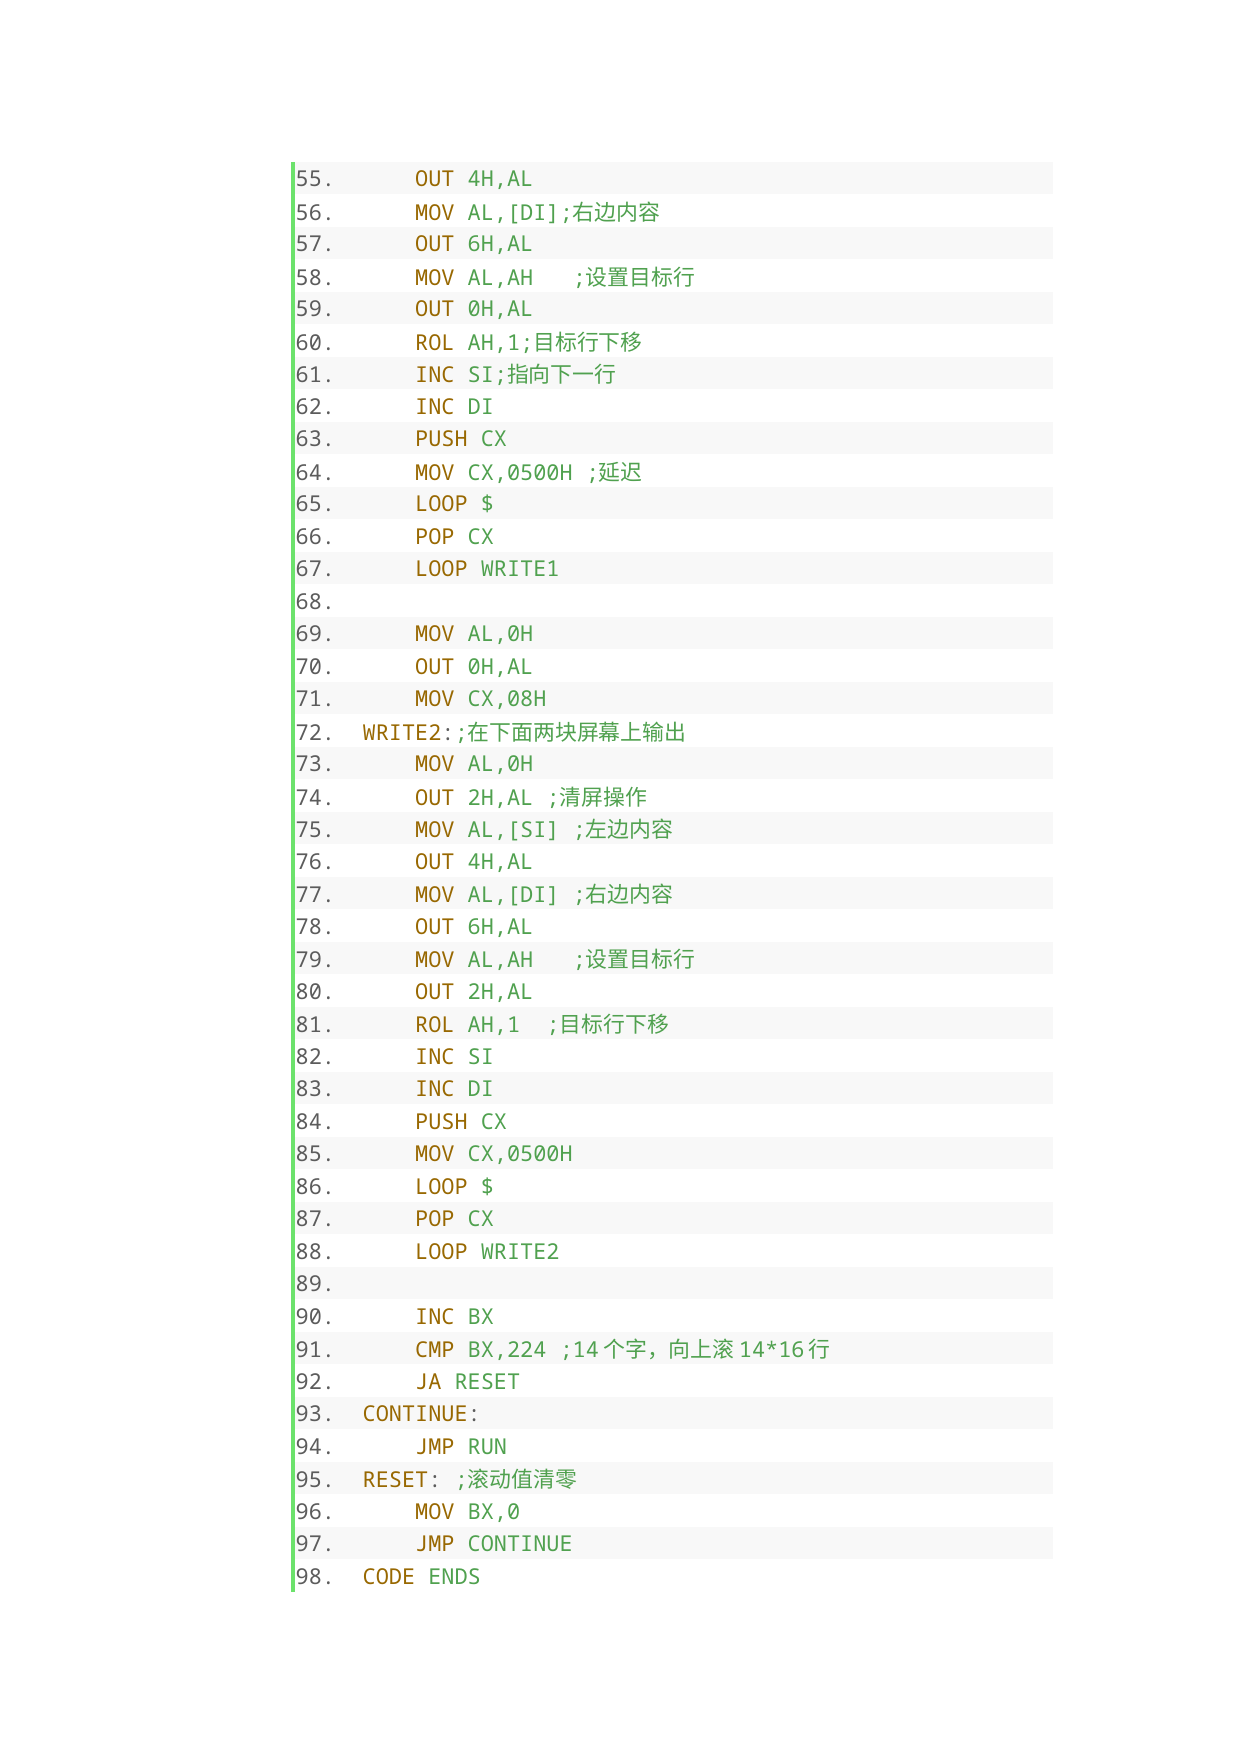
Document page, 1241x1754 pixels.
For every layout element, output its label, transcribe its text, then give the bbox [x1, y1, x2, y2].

list MOV CX,0500H [295, 1137, 1053, 1169]
list WRITE2:;在下面两块屏幕上输出 [295, 714, 1053, 747]
list LOOP WRITE1 [295, 552, 1053, 584]
list PUSH CX [295, 1104, 1053, 1137]
list ROL AH,1;目标行下移 [295, 324, 1053, 357]
list INC DI [295, 1072, 1053, 1104]
list INC BX [295, 1299, 1053, 1332]
list OUT 0H,AL [295, 292, 1053, 324]
list OUT 6H,AL [295, 909, 1053, 942]
list INC DI [295, 389, 1053, 422]
list POP CX [295, 1202, 1053, 1234]
list RESET: ;滚动值清零 [295, 1462, 1053, 1494]
list OUT 2H,AL [295, 974, 1053, 1007]
list OUT 0H,AL [295, 649, 1053, 682]
list MOV AL,AH ;设置目标行 [295, 259, 1053, 292]
list OUT 4H,AL [295, 844, 1053, 877]
list JMP CONTINUE [295, 1527, 1053, 1559]
list INC SI [295, 1039, 1053, 1072]
list OUT 6H,AL [295, 227, 1053, 259]
list LOOP $ [295, 487, 1053, 519]
list LOOP WRITE2 [295, 1234, 1053, 1267]
list INC SI;指向下一行 [295, 357, 1053, 389]
list POP CX [295, 519, 1053, 552]
list MOV AL,[DI] ;右边内容 [295, 877, 1053, 909]
list LOOP $ [295, 1169, 1053, 1202]
list MOV AL,[SI] ;左边内容 [295, 812, 1053, 844]
list MOV AL,0H [295, 617, 1053, 649]
list CODE ENDS [295, 1559, 1053, 1592]
list OUT 2H,AL ;清屏操作 [295, 779, 1053, 812]
list ROL AH,1 ;目标行下移 [295, 1007, 1053, 1039]
list MOV BX,0 [295, 1494, 1053, 1527]
list CMP BX,224 ;14个字，向上滚14*16行 [295, 1332, 1053, 1364]
list MOV AL,AH ;设置目标行 [295, 942, 1053, 974]
list CONTINUE: [295, 1397, 1053, 1429]
list MOV CX,0500H ;延迟 [295, 454, 1053, 487]
list JA RESET [295, 1364, 1053, 1397]
list MOV CX,08H [295, 682, 1053, 714]
list JMP RUN [295, 1429, 1053, 1462]
list PUSH CX [295, 422, 1053, 454]
list MOV AL,0H [295, 747, 1053, 779]
list OUT 4H,AL [295, 162, 1053, 194]
list MOV AL,[DI];右边内容 [295, 194, 1053, 227]
